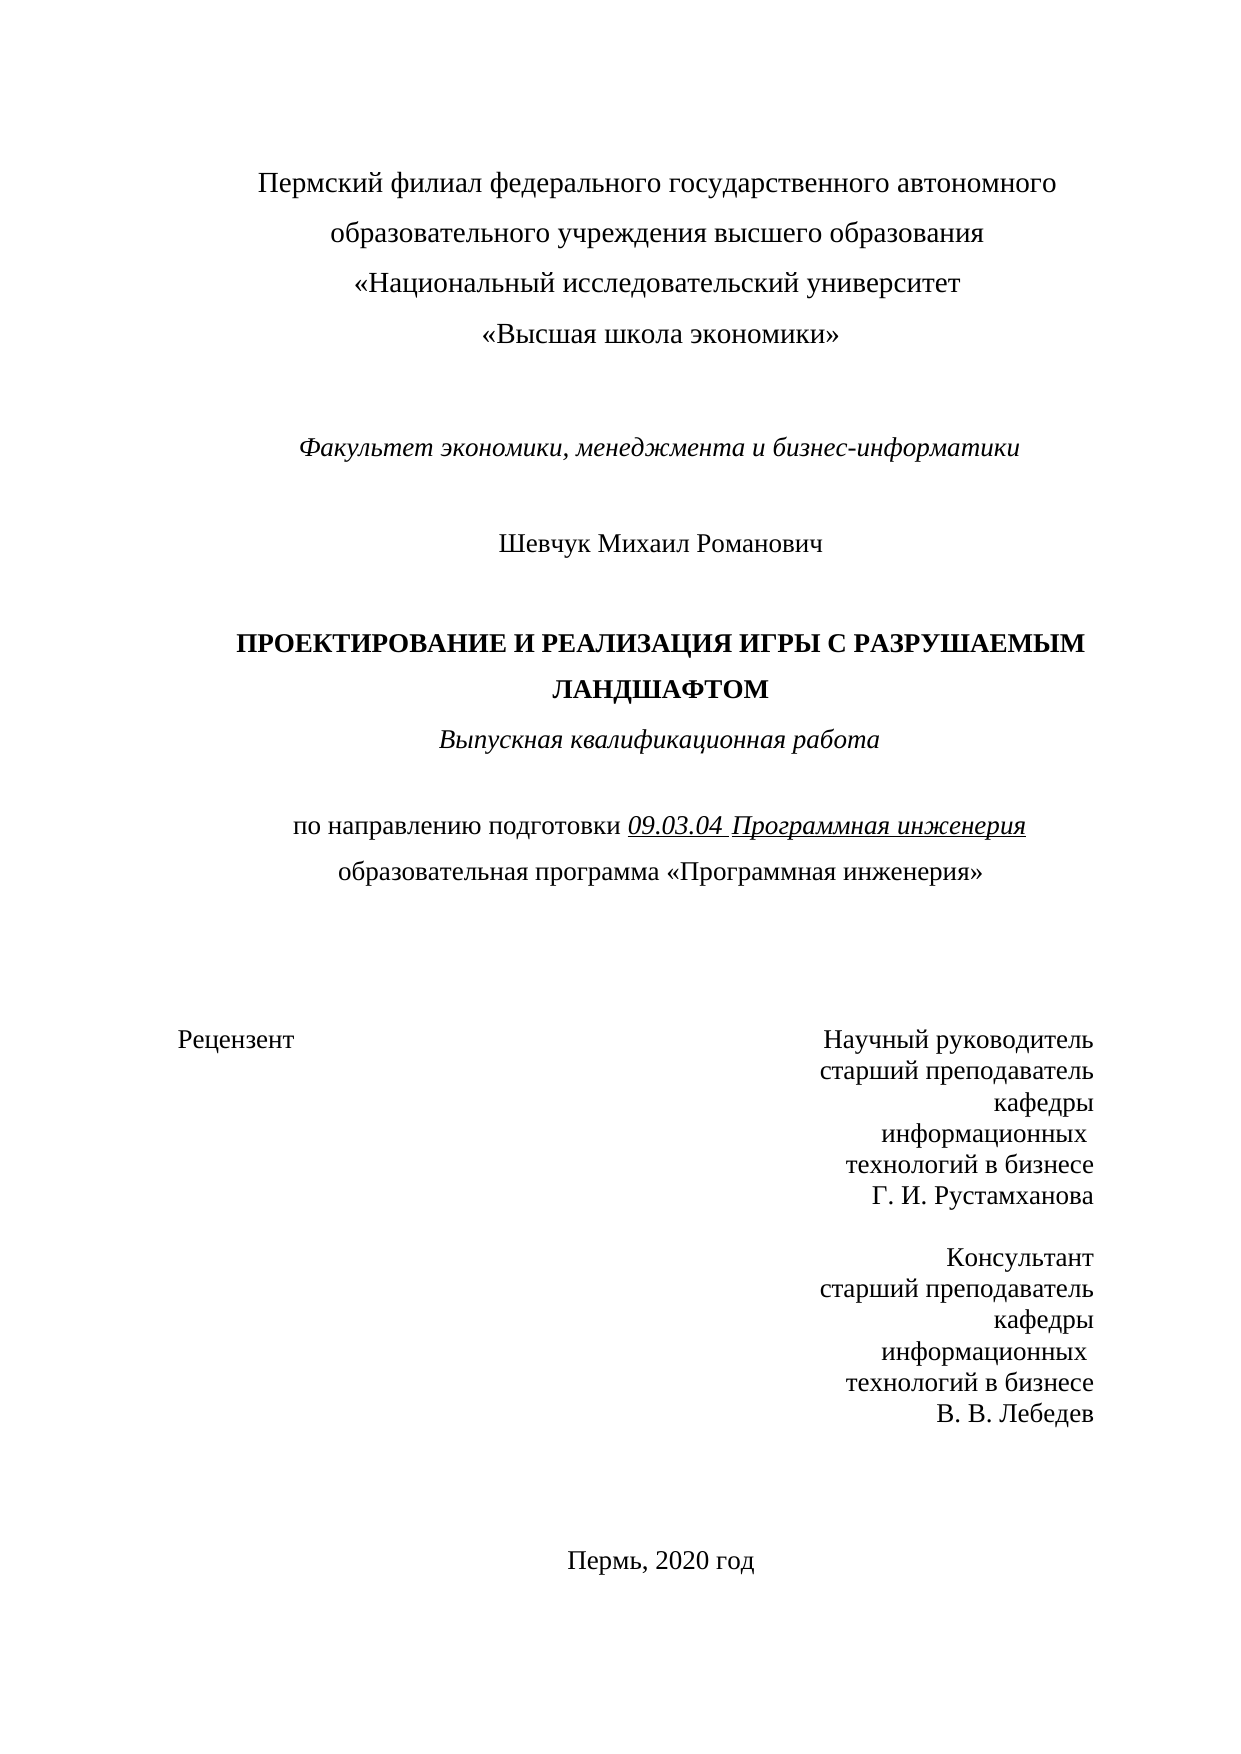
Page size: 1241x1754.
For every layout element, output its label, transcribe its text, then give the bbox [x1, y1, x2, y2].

table_cell Выпускная квалификационная работа [166, 724, 1156, 809]
table_cell Пермь, 2020 год [166, 1544, 1156, 1591]
table_cell Шевчук Михаил Романович [166, 528, 1156, 627]
table_cell Факультет экономики, менеджмента и бизнес-информатики [166, 431, 1156, 527]
table_cell по направлению подготовки 09.03.04 Программная инженерия образовательная программа «Программная инженерия» [166, 809, 1156, 1023]
table_cell ПРОЕКТИРОВАНИЕ И РЕАЛИЗАЦИЯ ИГРЫ С РАЗРУШАЕМЫМ ЛАНДШАФТОМ [166, 627, 1156, 723]
table_cell Научный руководитель старший преподаватель кафедры информационных технологий в бизнесе Г. И. Рустамханова Консультант старший преподаватель кафедры информационных технологий в бизнесе В. В. Лебедев [715, 1023, 1156, 1544]
table_header Пермский филиал федерального государственного автономного образовательного учреждения высшего образования «Национальный исследовательский университет «Высшая школа экономики» [166, 165, 1156, 431]
table_cell Рецензент [166, 1023, 715, 1544]
